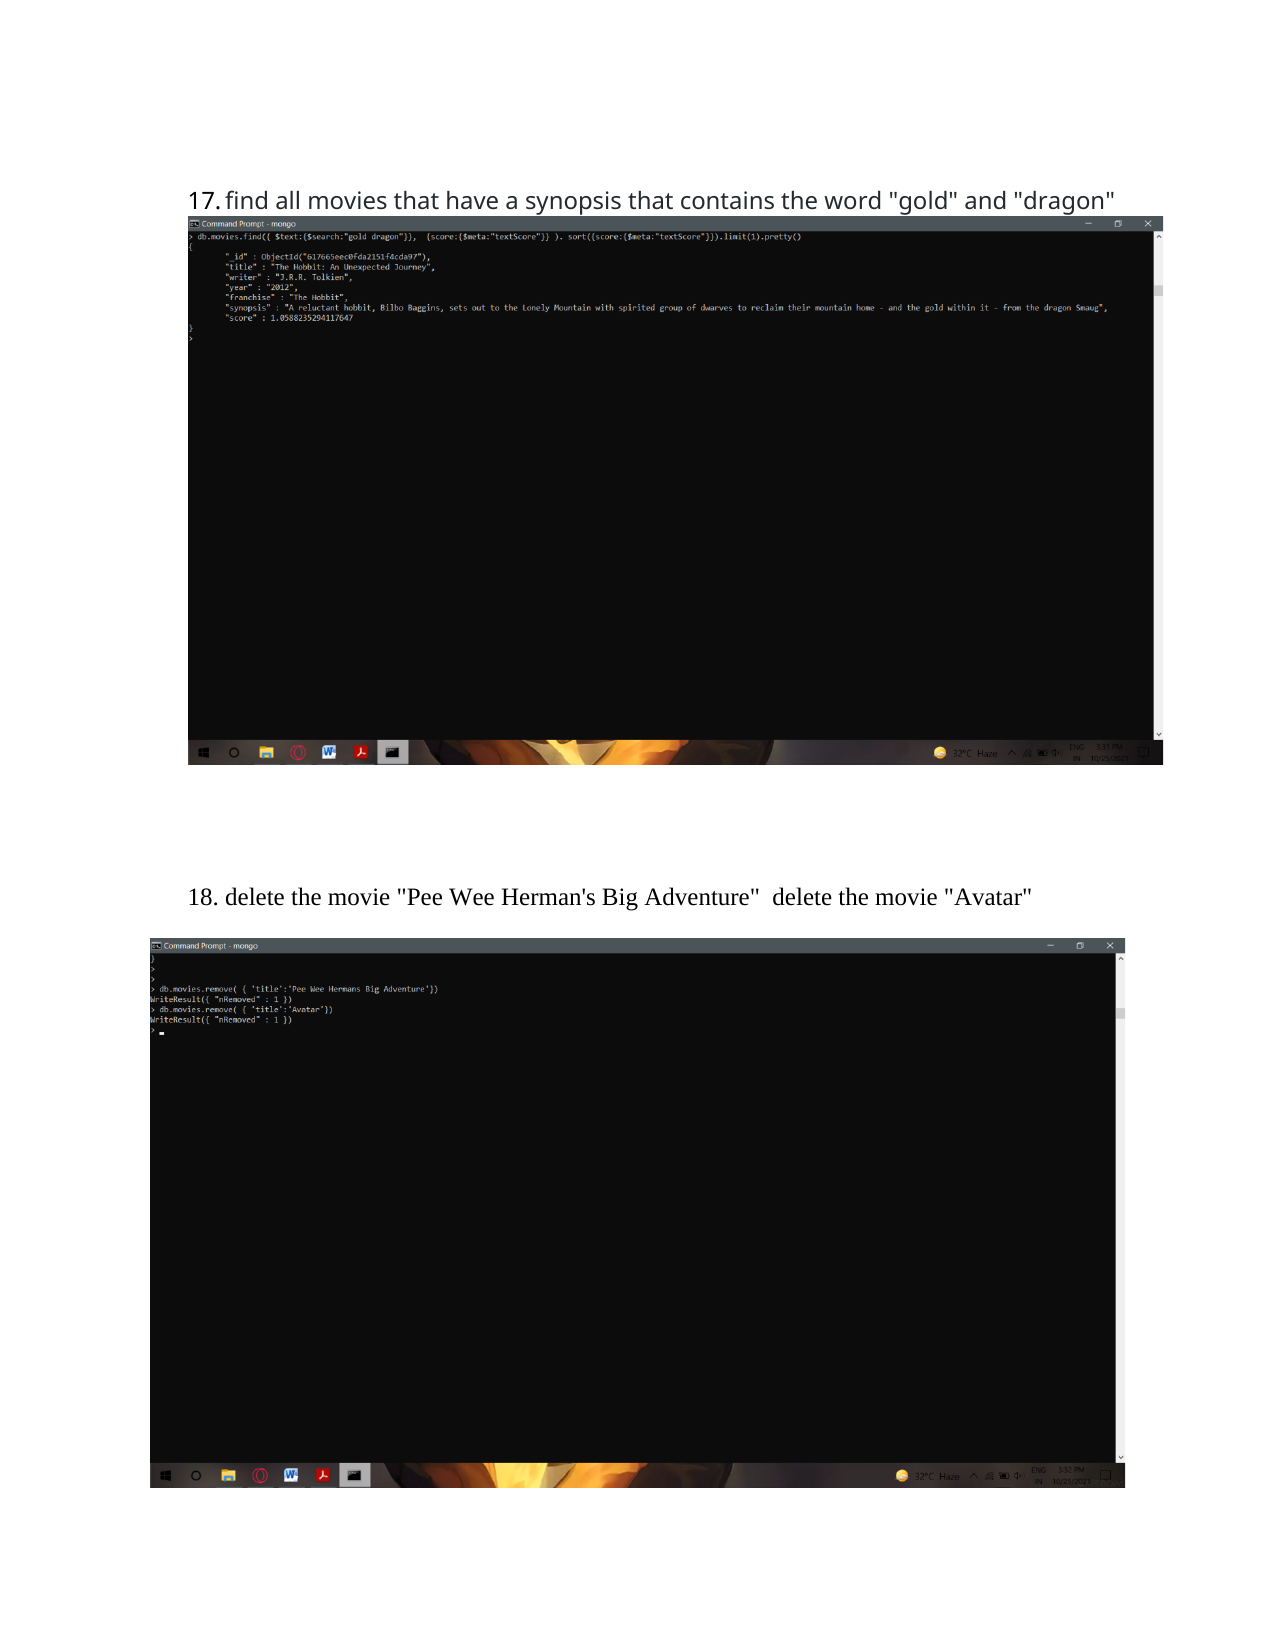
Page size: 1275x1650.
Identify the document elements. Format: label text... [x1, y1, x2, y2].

list delete the movie "Pee Wee Herman's Big Adventure" delete the movie "Avatar" [187, 882, 1125, 910]
picture [150, 938, 1125, 1488]
list find all movies that have a synopsis that contains the word "gold" and "dragon" [187, 184, 1125, 217]
picture [188, 216, 1164, 765]
